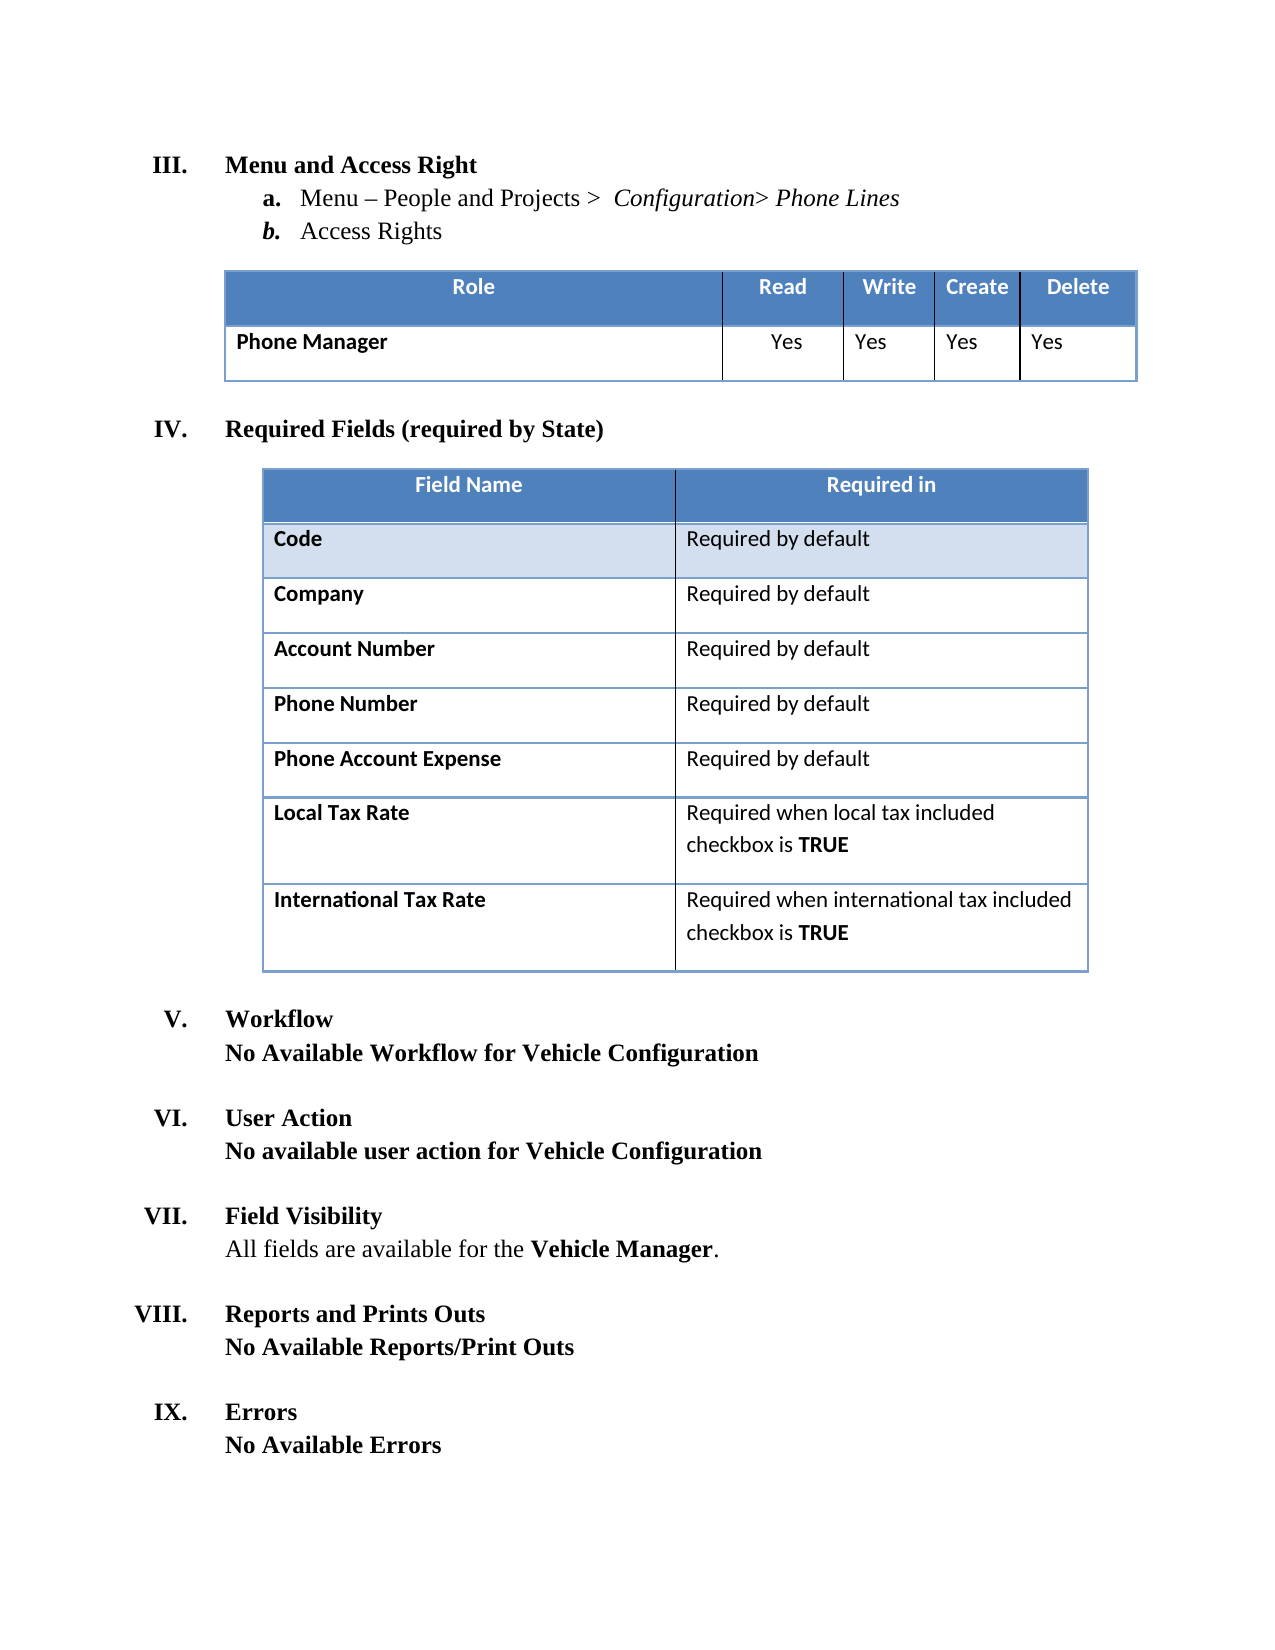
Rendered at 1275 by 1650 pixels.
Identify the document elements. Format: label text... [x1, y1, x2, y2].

table_cell Phone Account Expense [264, 744, 675, 796]
table_cell Required by default [676, 634, 1087, 687]
table_cell Yes [844, 327, 934, 379]
list Menu and Access Right [187, 150, 1125, 179]
table_cell Required when international tax included checkbox is TRUE [676, 885, 1087, 970]
table_header Read [723, 272, 843, 325]
list Access Rights [262, 216, 1125, 245]
table_cell Yes [1021, 327, 1135, 379]
table_cell Required by default [676, 744, 1087, 796]
table_cell International Tax Rate [264, 885, 675, 970]
table_header Delete [1021, 272, 1135, 325]
list Workflow [187, 1004, 1125, 1033]
table_cell Required by default [676, 525, 1087, 577]
list No Available Workflow for Vehicle Configuration [225, 1038, 1125, 1066]
table_cell Phone Manager [226, 327, 722, 379]
table_header Write [844, 272, 934, 325]
list Required Fields (required by State) [187, 414, 1125, 442]
list No Available Reports/Print Outs [225, 1332, 1125, 1361]
table_cell Yes [935, 327, 1019, 379]
table_cell Account Number [264, 634, 675, 687]
list Menu – People and Projects > Configuration> Phone Lines [262, 183, 1125, 212]
list Field Visibility [187, 1201, 1125, 1230]
list Reports and Prints Outs [187, 1299, 1125, 1328]
list No available user action for Vehicle Configuration [225, 1136, 1125, 1164]
table_header Role [226, 272, 722, 325]
list Errors [187, 1397, 1125, 1426]
table_cell Phone Number [264, 689, 675, 742]
table_header Create [935, 272, 1019, 325]
table_cell Required when local tax included checkbox is TRUE [676, 799, 1087, 883]
table_cell Code [264, 525, 675, 577]
list No Available Errors [225, 1431, 1125, 1459]
table_cell Company [264, 579, 675, 632]
table_cell Local Tax Rate [265, 800, 675, 882]
table_cell Yes [723, 327, 843, 379]
list All fields are available for the Vehicle Manager. [225, 1234, 1125, 1263]
list User Action [187, 1103, 1125, 1132]
table_header Required in [676, 470, 1087, 522]
table_cell Required by default [676, 579, 1087, 632]
table_cell Required by default [676, 689, 1087, 742]
table_header Field Name [264, 470, 675, 522]
